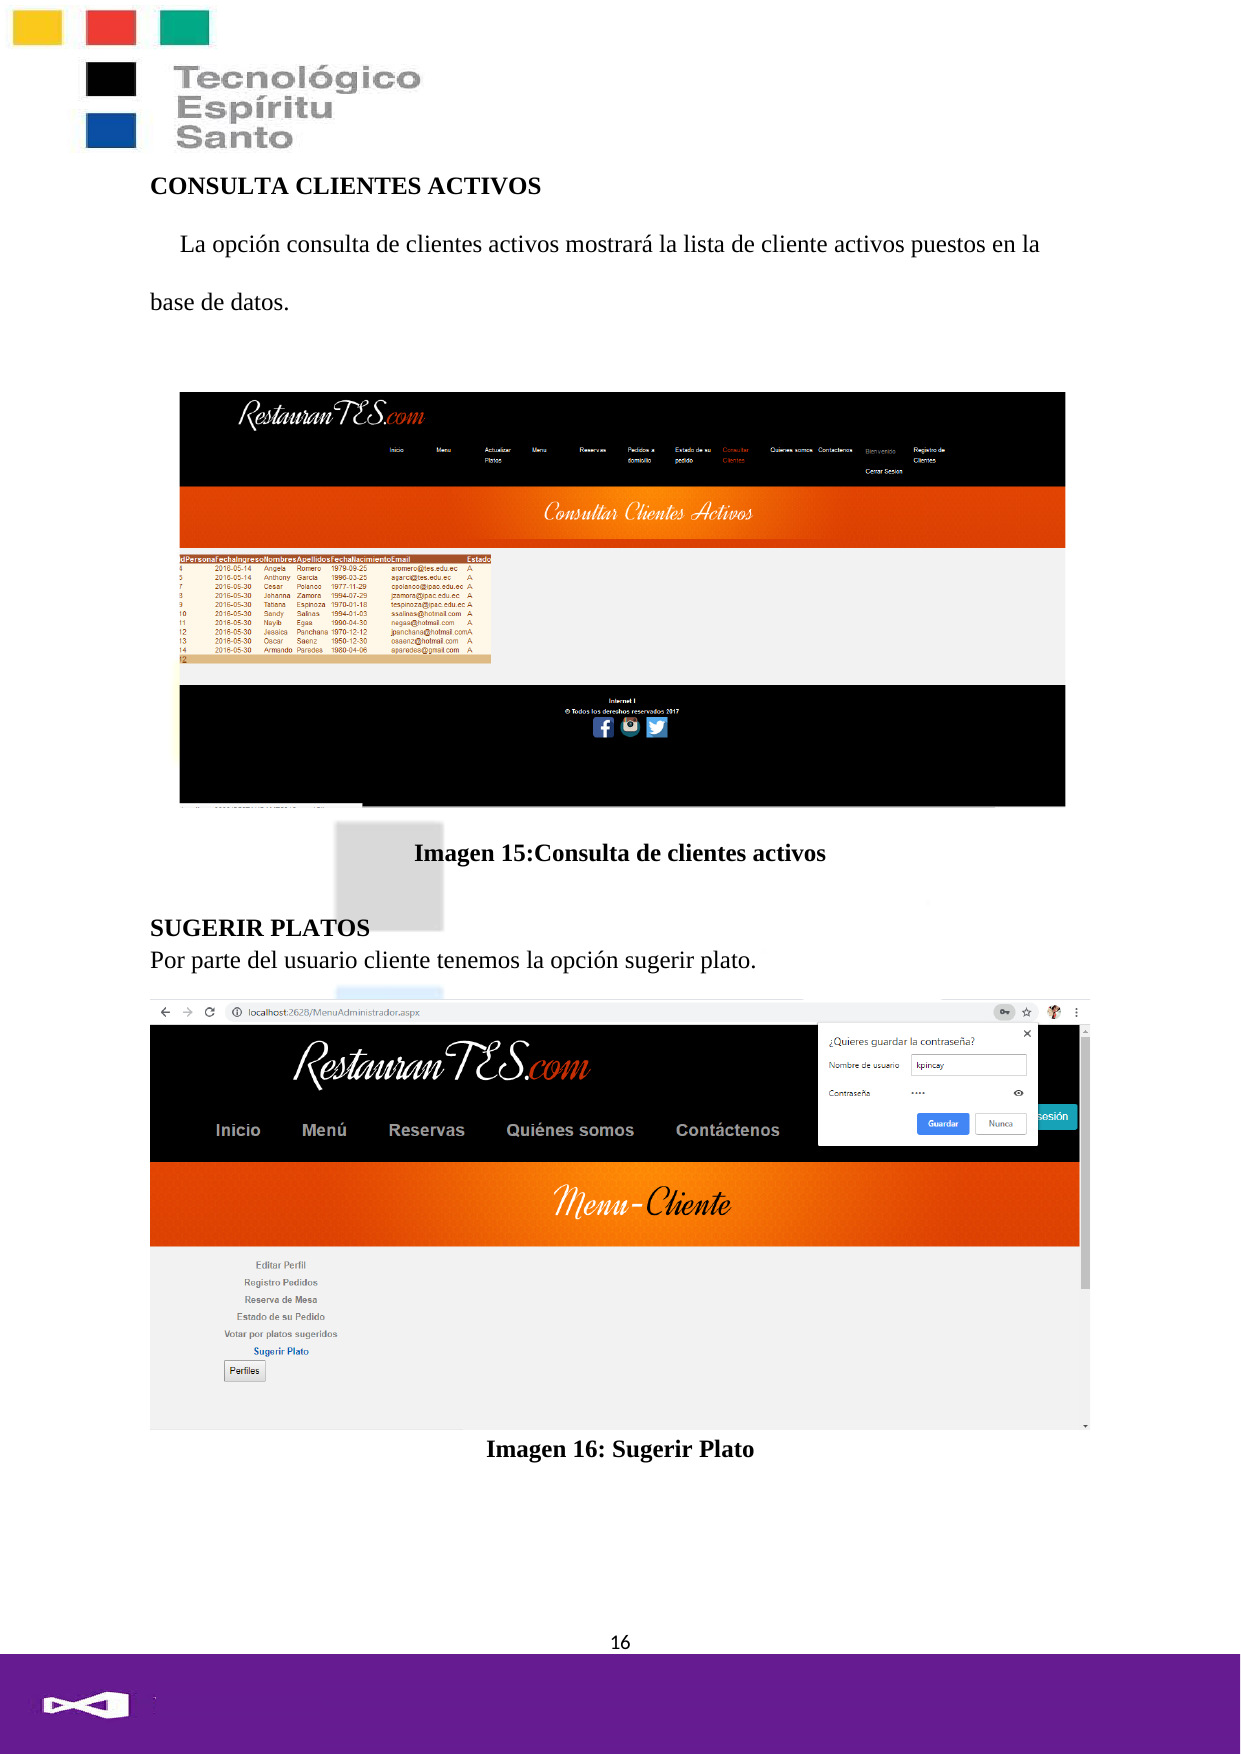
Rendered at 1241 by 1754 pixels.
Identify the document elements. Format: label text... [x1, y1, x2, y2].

picture [0, 1654, 1241, 1754]
text Por parte del usuario cliente tenemos la opción sugerir plato. [150, 946, 1090, 974]
picture [179, 392, 1066, 808]
text La opción consulta de clientes activos mostrará la lista de cliente activos puestos en la base de datos. [150, 229, 1090, 316]
picture [4, 5, 425, 153]
subtitle Imagen 15:Consulta de clientes activos [150, 838, 1090, 866]
picture [150, 999, 1091, 1430]
subtitle Consulta clientes activos [150, 171, 1090, 199]
subtitle Imagen 16: Sugerir Plato [150, 1434, 1090, 1462]
subtitle SUGERIR Platos [150, 913, 1090, 941]
